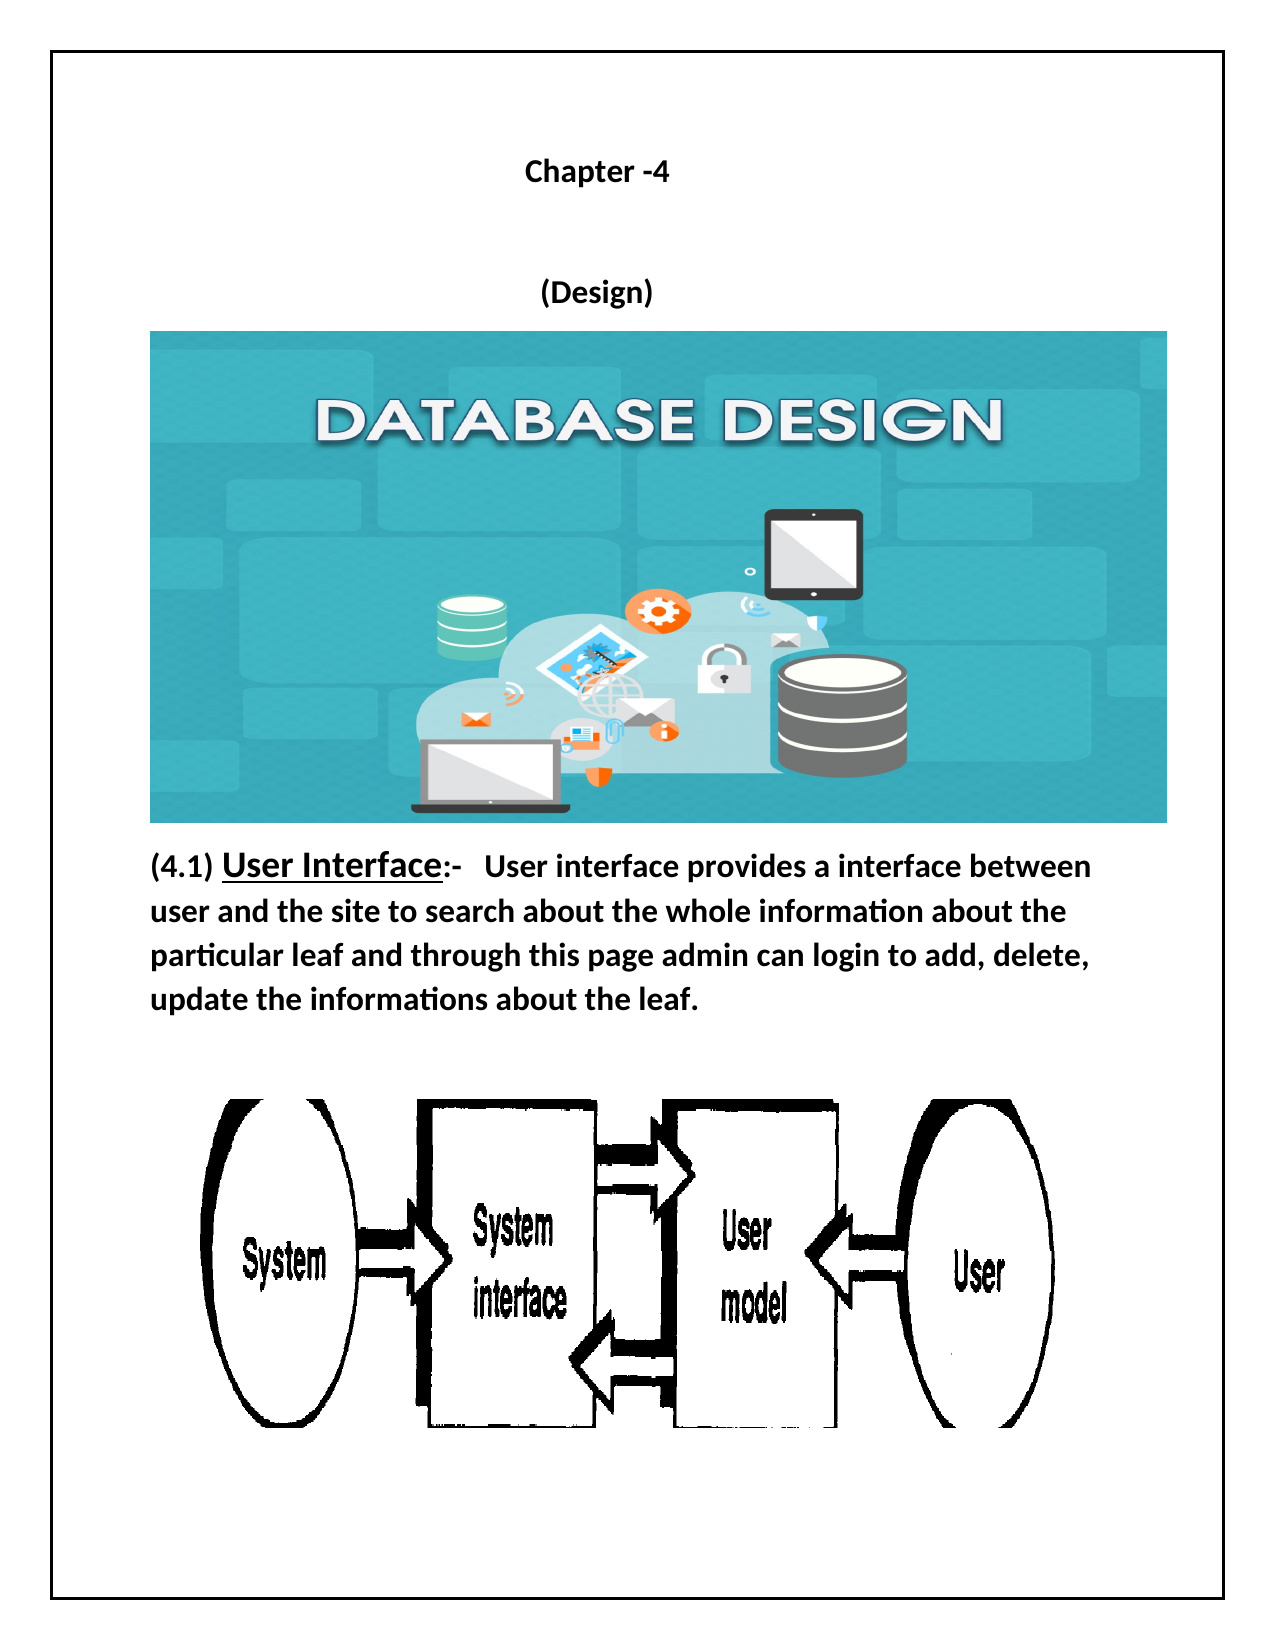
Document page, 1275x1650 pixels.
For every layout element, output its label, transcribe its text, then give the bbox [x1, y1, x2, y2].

picture [150, 331, 1168, 823]
text Chapter -4 [450, 150, 1125, 191]
text (4.1) User Interface:- User interface provides a interface between user and the site to search about the whole information about the particular leaf and through this page admin can login to add, delete, update the informations about the leaf. [150, 841, 1125, 1019]
text (Design) [450, 271, 1125, 312]
